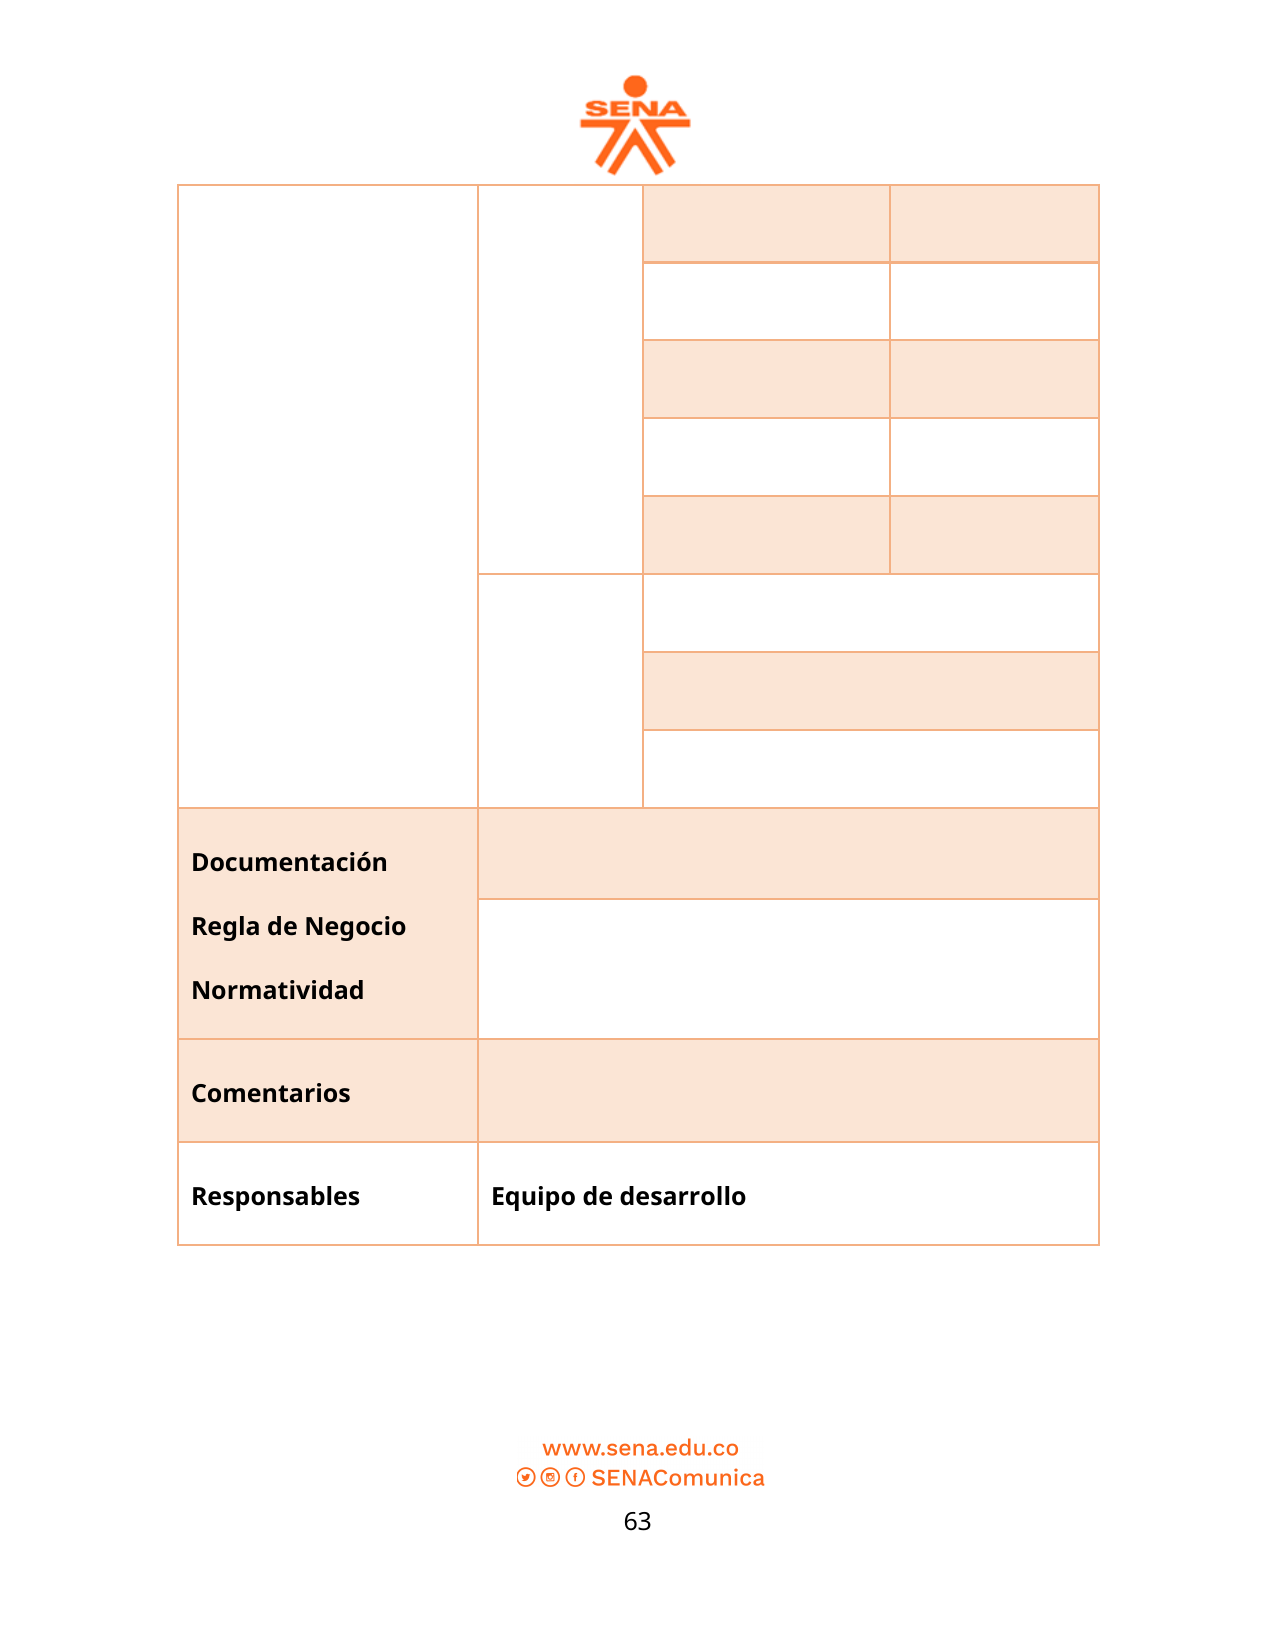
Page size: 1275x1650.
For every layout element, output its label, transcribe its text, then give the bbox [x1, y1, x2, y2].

table_cell Equipo de desarrollo [479, 1143, 1098, 1244]
table_cell [891, 497, 1098, 573]
table_cell [644, 497, 889, 573]
table_cell [644, 186, 889, 261]
table_cell [479, 575, 642, 807]
table_cell Comentarios [179, 1040, 477, 1141]
table_cell [644, 653, 1098, 729]
table_cell [479, 809, 1098, 898]
table_cell Documentación Regla de Negocio Normatividad [179, 809, 477, 1038]
table_cell [179, 186, 477, 807]
table_cell [644, 419, 889, 495]
table_cell [891, 341, 1098, 417]
table_cell [479, 186, 642, 573]
table_cell [479, 900, 1098, 1038]
table_cell [891, 419, 1098, 495]
picture [517, 1436, 765, 1487]
table_cell [644, 341, 889, 417]
table_cell [479, 1040, 1098, 1141]
table_cell Responsables [179, 1143, 477, 1244]
picture [573, 73, 702, 184]
table_cell [891, 264, 1098, 339]
table_cell [644, 731, 1098, 807]
table_cell [891, 186, 1098, 261]
table_cell [644, 264, 889, 339]
table_cell [644, 575, 1098, 651]
